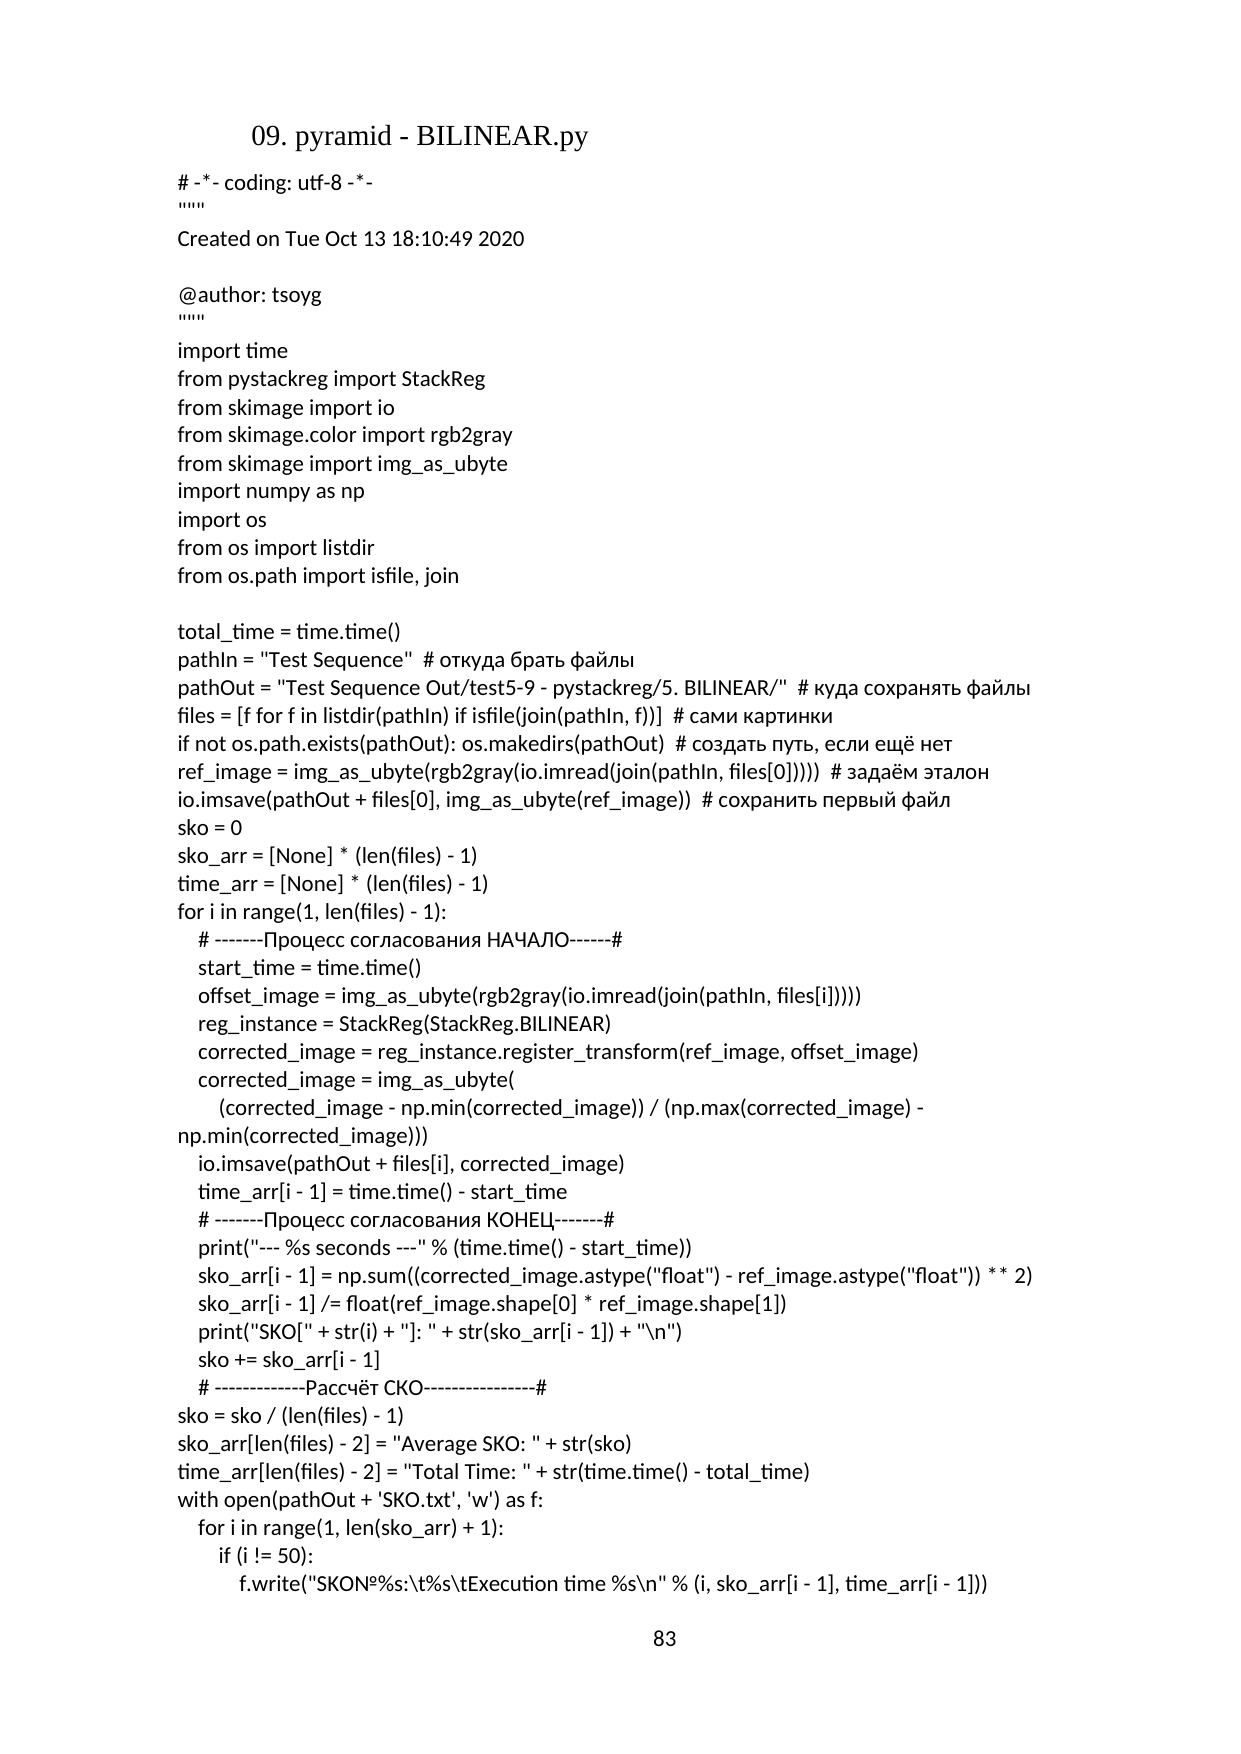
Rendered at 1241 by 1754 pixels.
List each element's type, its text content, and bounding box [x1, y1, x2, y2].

text sko_arr = [None] * (len(files) - 1) [177, 841, 1152, 869]
text sko_arr[i - 1] /= float(ref_image.shape[0] * ref_image.shape[1]) [177, 1289, 1152, 1317]
text import time [177, 337, 1152, 364]
text ref_image = img_as_ubyte(rgb2gray(io.imread(join(pathIn, files[0])))) # задаём эталон [177, 757, 1152, 785]
text for i in range(1, len(sko_arr) + 1): [177, 1513, 1152, 1541]
text for i in range(1, len(files) - 1): [177, 897, 1152, 925]
text (corrected_image - np.min(corrected_image)) / (np.max(corrected_image) - np.min(corrected_image))) [177, 1093, 1152, 1149]
text @author: tsoyg [177, 281, 1152, 308]
text from pystackreg import StackReg [177, 364, 1152, 393]
text """ [177, 308, 1152, 337]
text io.imsave(pathOut + files[i], corrected_image) [177, 1149, 1152, 1177]
text if not os.path.exists(pathOut): os.makedirs(pathOut) # создать путь, если ещё нет [177, 729, 1152, 757]
text total_time = time.time() [177, 617, 1152, 645]
text from skimage import img_as_ubyte [177, 449, 1152, 477]
text sko = 0 [177, 813, 1152, 841]
text sko += sko_arr[i - 1] [177, 1345, 1152, 1373]
text corrected_image = img_as_ubyte( [177, 1065, 1152, 1093]
text pathOut = "Test Sequence Out/test5-9 - pystackreg/5. BILINEAR/" # куда сохранять файлы [177, 673, 1152, 701]
text sko_arr[i - 1] = np.sum((corrected_image.astype("float") - ref_image.astype("float")) ** 2) [177, 1261, 1152, 1289]
text import numpy as np [177, 477, 1152, 505]
text pathIn = "Test Sequence" # откуда брать файлы [177, 645, 1152, 673]
text io.imsave(pathOut + files[0], img_as_ubyte(ref_image)) # сохранить первый файл [177, 785, 1152, 813]
text offset_image = img_as_ubyte(rgb2gray(io.imread(join(pathIn, files[i])))) [177, 981, 1152, 1009]
text from skimage import io [177, 393, 1152, 421]
text import os [177, 505, 1152, 533]
text Created on Tue Oct 13 18:10:49 2020 [177, 224, 1152, 252]
text # -------Процесс согласования КОНЕЦ-------# [177, 1205, 1152, 1233]
text from os import listdir [177, 533, 1152, 561]
text time_arr[len(files) - 2] = "Total Time: " + str(time.time() - total_time) [177, 1457, 1152, 1485]
text # -------Процесс согласования НАЧАЛО------# [177, 925, 1152, 953]
text # -------------Рассчёт СКО----------------# [177, 1373, 1152, 1401]
text if (i != 50): [177, 1541, 1152, 1569]
text # -*- coding: utf-8 -*- [177, 168, 1152, 196]
text time_arr = [None] * (len(files) - 1) [177, 869, 1152, 897]
text from skimage.color import rgb2gray [177, 421, 1152, 449]
text sko_arr[len(files) - 2] = "Average SKO: " + str(sko) [177, 1429, 1152, 1457]
text print("SKO[" + str(i) + "]: " + str(sko_arr[i - 1]) + "\n") [177, 1317, 1152, 1345]
text start_time = time.time() [177, 953, 1152, 981]
text print("--- %s seconds ---" % (time.time() - start_time)) [177, 1233, 1152, 1261]
text from os.path import isfile, join [177, 561, 1152, 589]
text corrected_image = reg_instance.register_transform(ref_image, offset_image) [177, 1037, 1152, 1065]
text files = [f for f in listdir(pathIn) if isfile(join(pathIn, f))] # сами картинки [177, 701, 1152, 729]
text 09. pyramid - BILINEAR.py [177, 118, 1152, 152]
text reg_instance = StackReg(StackReg.BILINEAR) [177, 1009, 1152, 1037]
text with open(pathOut + 'SKO.txt', 'w') as f: [177, 1485, 1152, 1513]
text """ [177, 196, 1152, 224]
text time_arr[i - 1] = time.time() - start_time [177, 1177, 1152, 1205]
text f.write("SKO№%s:\t%s\tExecution time %s\n" % (i, sko_arr[i - 1], time_arr[i - 1])) [177, 1569, 1152, 1597]
text sko = sko / (len(files) - 1) [177, 1401, 1152, 1429]
